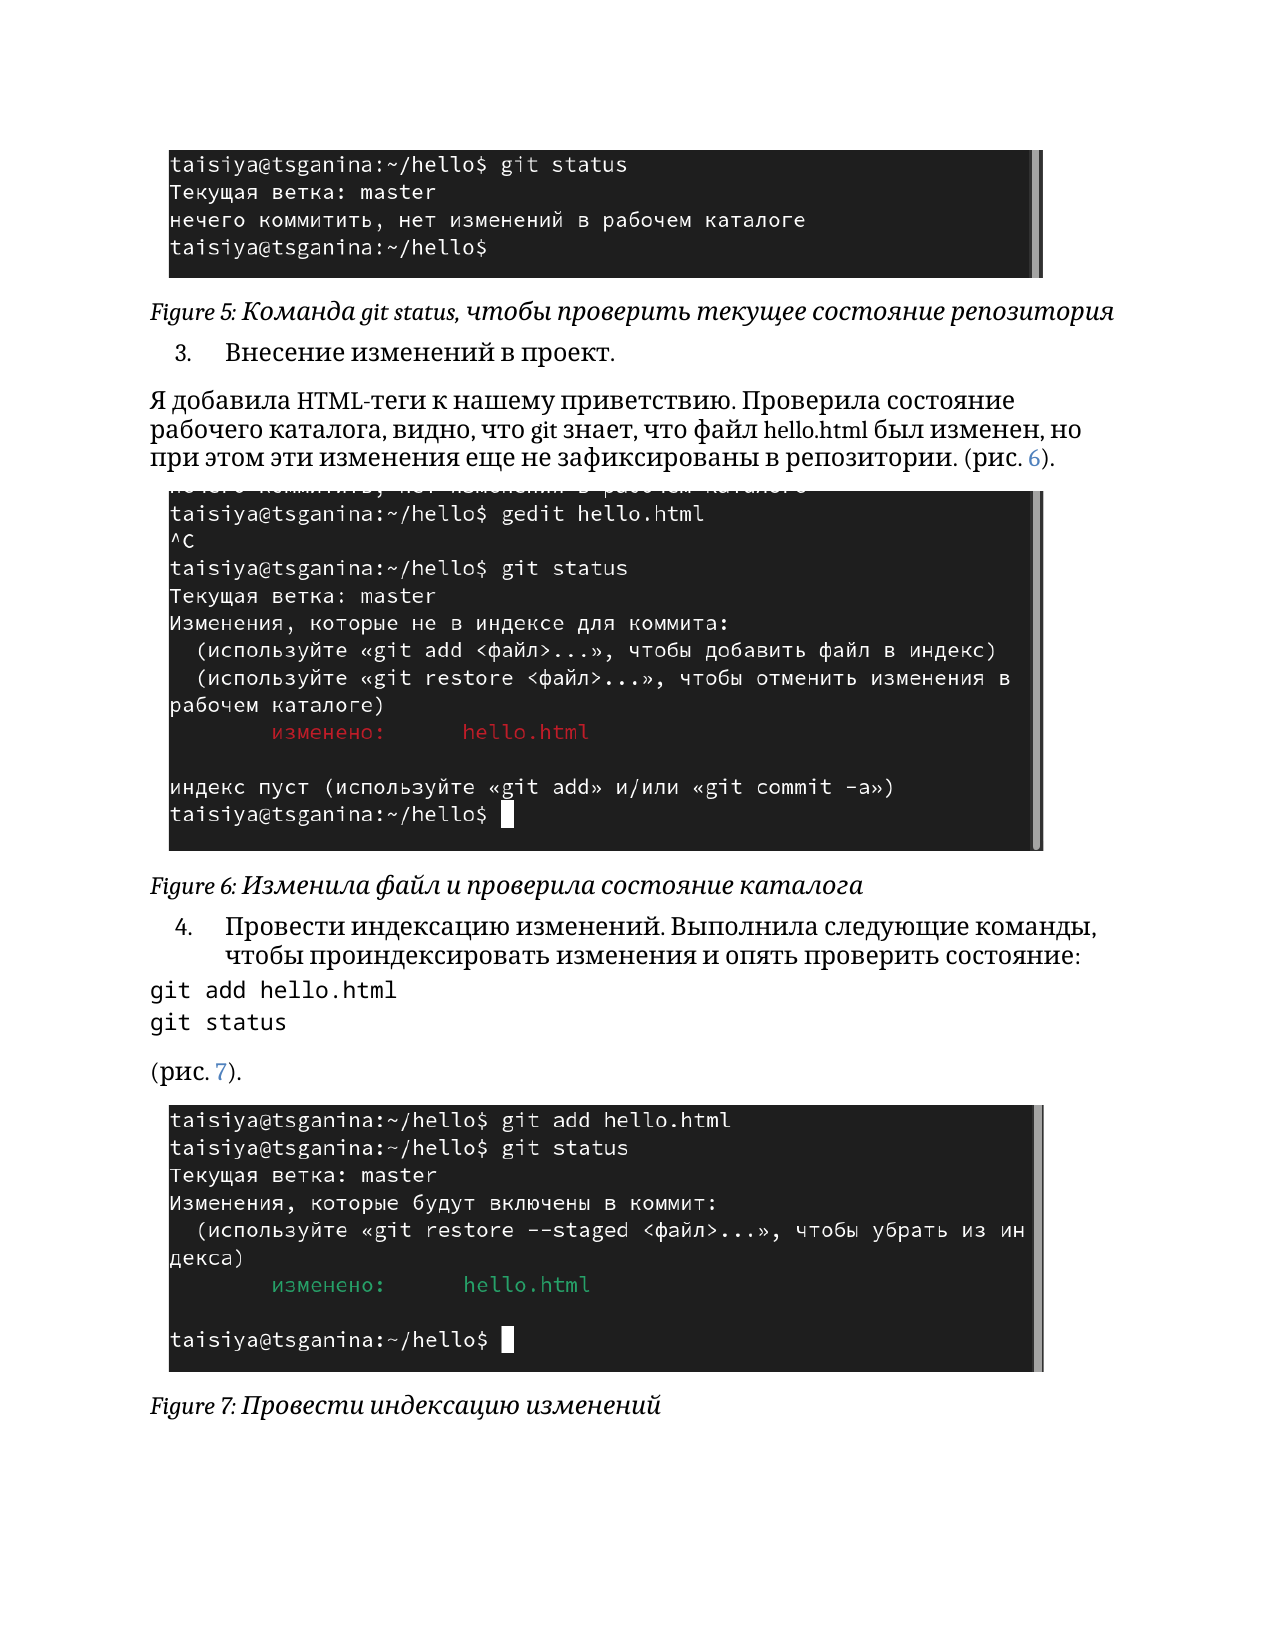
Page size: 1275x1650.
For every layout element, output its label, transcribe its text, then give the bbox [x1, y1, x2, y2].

picture [168, 150, 1044, 278]
text (рис. 7). [150, 1058, 1125, 1086]
list Внесение изменений в проект. [175, 339, 1125, 368]
text Figure 5: Команда git status, чтобы проверить текущее состояние репозитория [150, 298, 1125, 327]
list Провести индексацию изменений. Выполнила следующие команды, чтобы проиндексировать изменения и опять проверить состояние: [175, 913, 1125, 971]
text Я добавила HTML-теги к нашему приветствию. Проверила состояние рабочего каталога, видно, что git знает, что файл hello.html был изменен, но при этом эти изменения еще не зафиксированы в репозитории. (рис. 6). [150, 387, 1125, 473]
text git add hello.html git status [150, 974, 1125, 1037]
text Figure 7: Провести индексацию изменений [150, 1392, 1125, 1421]
picture [168, 491, 1044, 851]
text Figure 6: Изменила файл и проверила состояние каталога [150, 872, 1125, 901]
picture [168, 1105, 1044, 1372]
